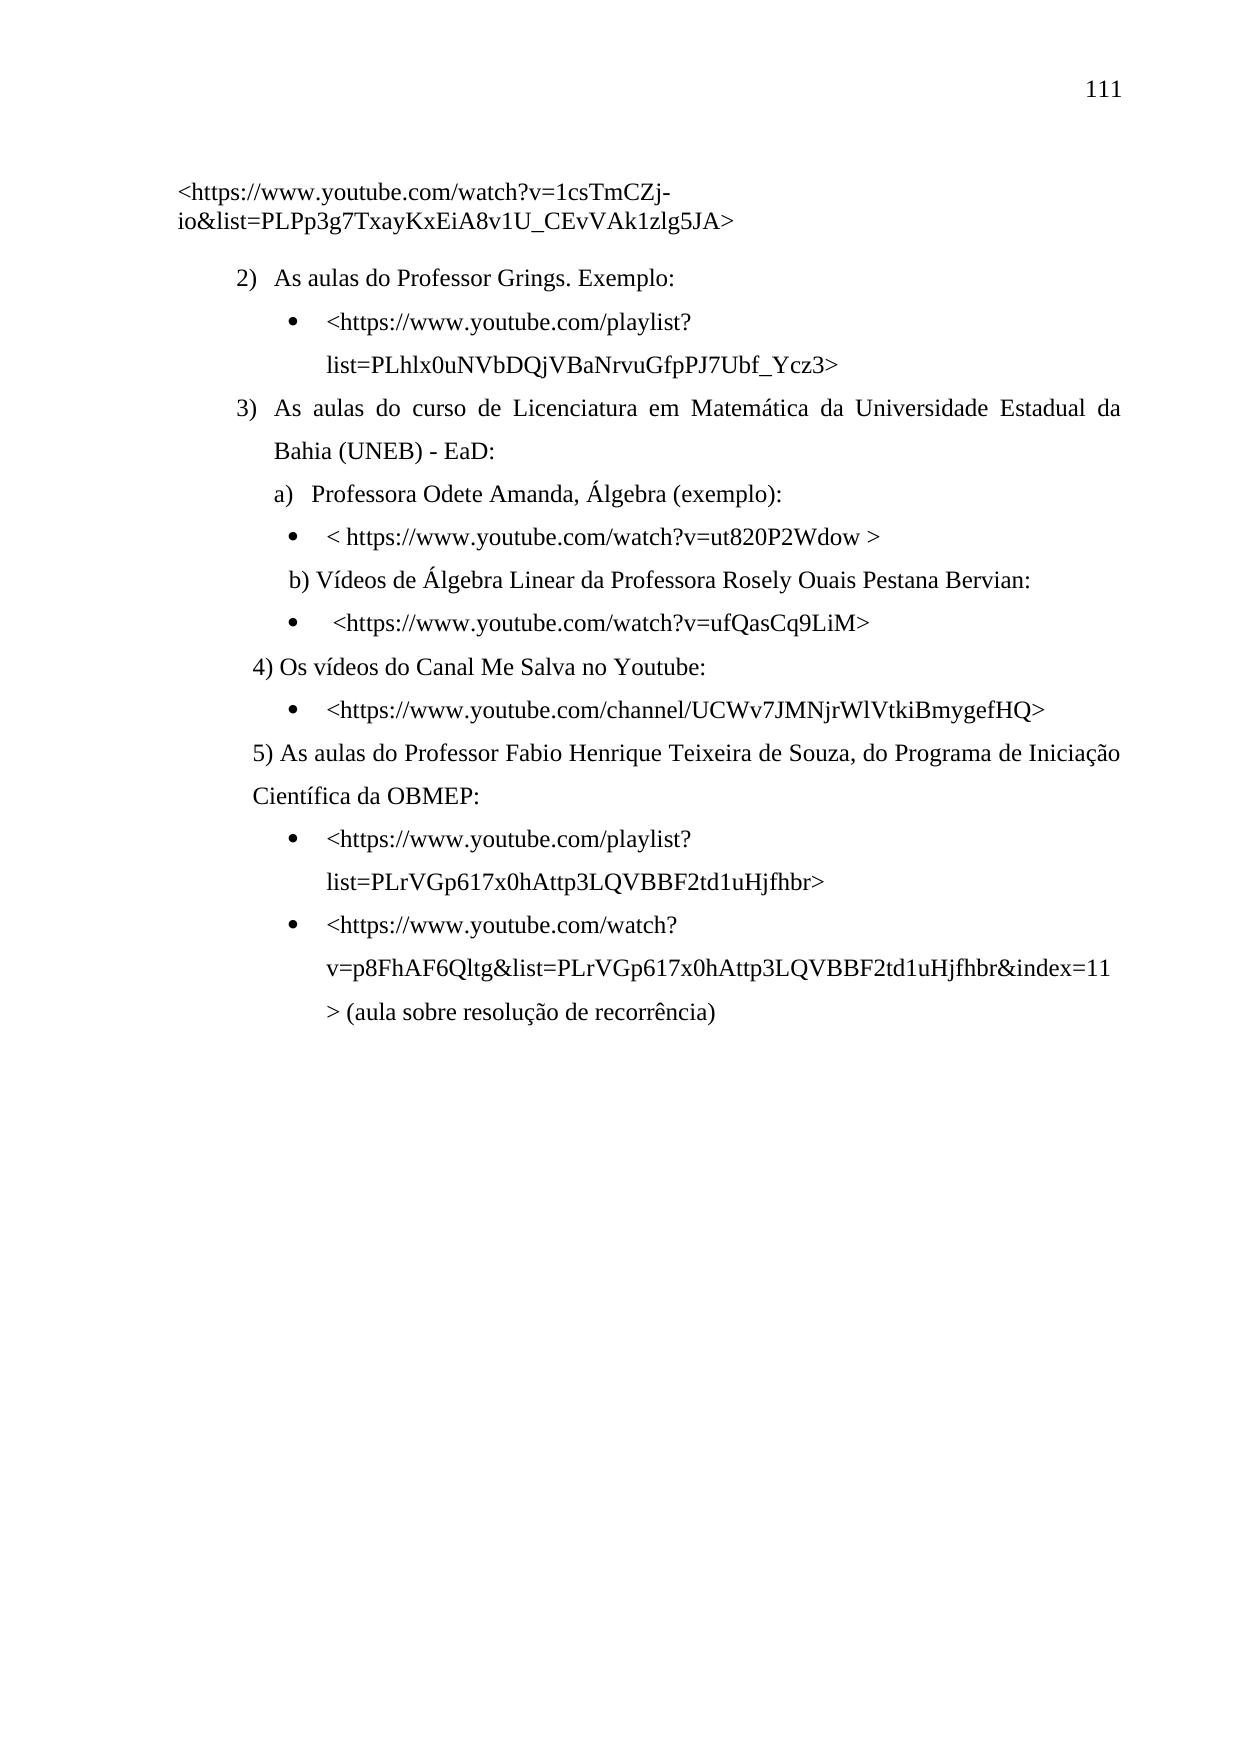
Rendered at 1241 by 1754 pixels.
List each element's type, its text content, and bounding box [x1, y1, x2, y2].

text b) Vídeos de Álgebra Linear da Professora Rosely Ouais Pestana Bervian: [288, 565, 1122, 594]
text 5) As aulas do Professor Fabio Henrique Teixeira de Souza, do Programa de Iniciação Científica da OBMEP: [252, 738, 1122, 810]
list As aulas do curso de Licenciatura em Matemática da Universidade Estadual da Bahia (UNEB) - EaD: [236, 393, 1122, 465]
list <https://www.youtube.com/channel/UCWv7JMNjrWlVtkiBmygefHQ> [288, 695, 1122, 723]
list As aulas do Professor Grings. Exemplo: [236, 263, 1122, 292]
list Professora Odete Amanda, Álgebra (exemplo): [274, 479, 1122, 508]
text 4) Os vídeos do Canal Me Salva no Youtube: [252, 652, 1122, 680]
text <https://www.youtube.com/watch?v=1csTmCZj-io&list=PLPp3g7TxayKxEiA8v1U_CEvVAk1zlg5JA> [177, 177, 1122, 235]
list <https://www.youtube.com/playlist?list=PLrVGp617x0hAttp3LQVBBF2td1uHjfhbr> [288, 824, 1122, 896]
list < https://www.youtube.com/watch?v=ut820P2Wdow > [288, 522, 1122, 551]
list <https://www.youtube.com/watch?v=ufQasCq9LiM> [288, 608, 1122, 637]
list <https://www.youtube.com/playlist?list=PLhlx0uNVbDQjVBaNrvuGfpPJ7Ubf_Ycz3> [288, 307, 1122, 378]
list <https://www.youtube.com/watch?v=p8FhAF6Qltg&list=PLrVGp617x0hAttp3LQVBBF2td1uHjfhbr&index=11> (aula sobre resolução de recorrência) [288, 910, 1122, 1025]
